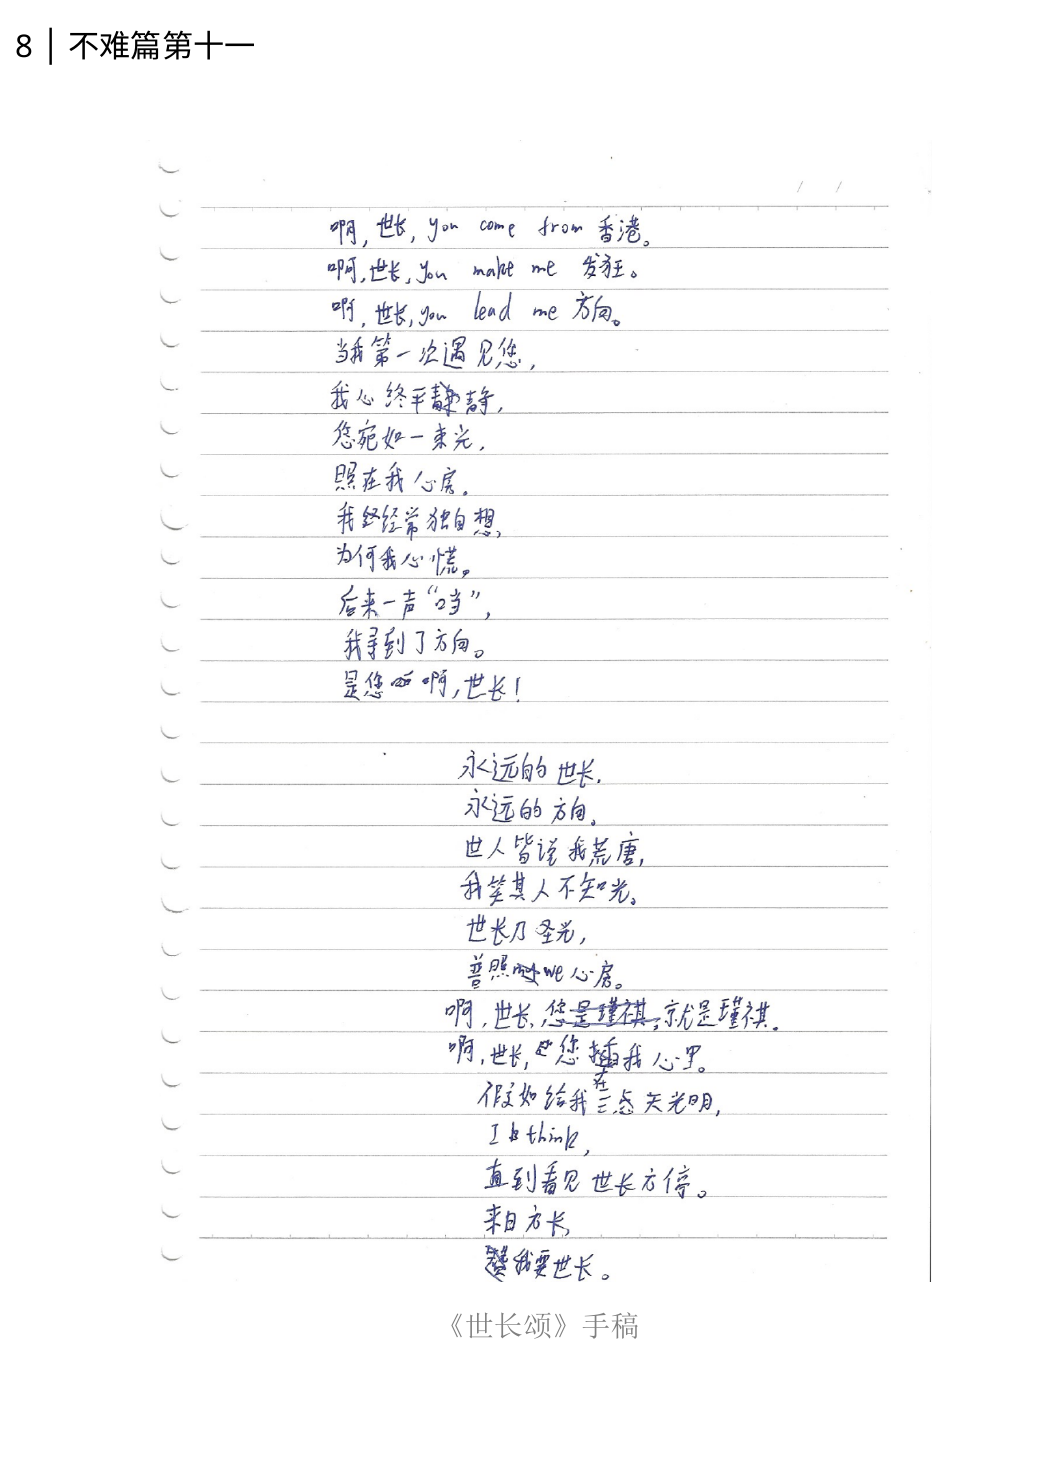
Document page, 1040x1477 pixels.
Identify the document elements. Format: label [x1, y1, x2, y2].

picture [143, 140, 932, 1282]
